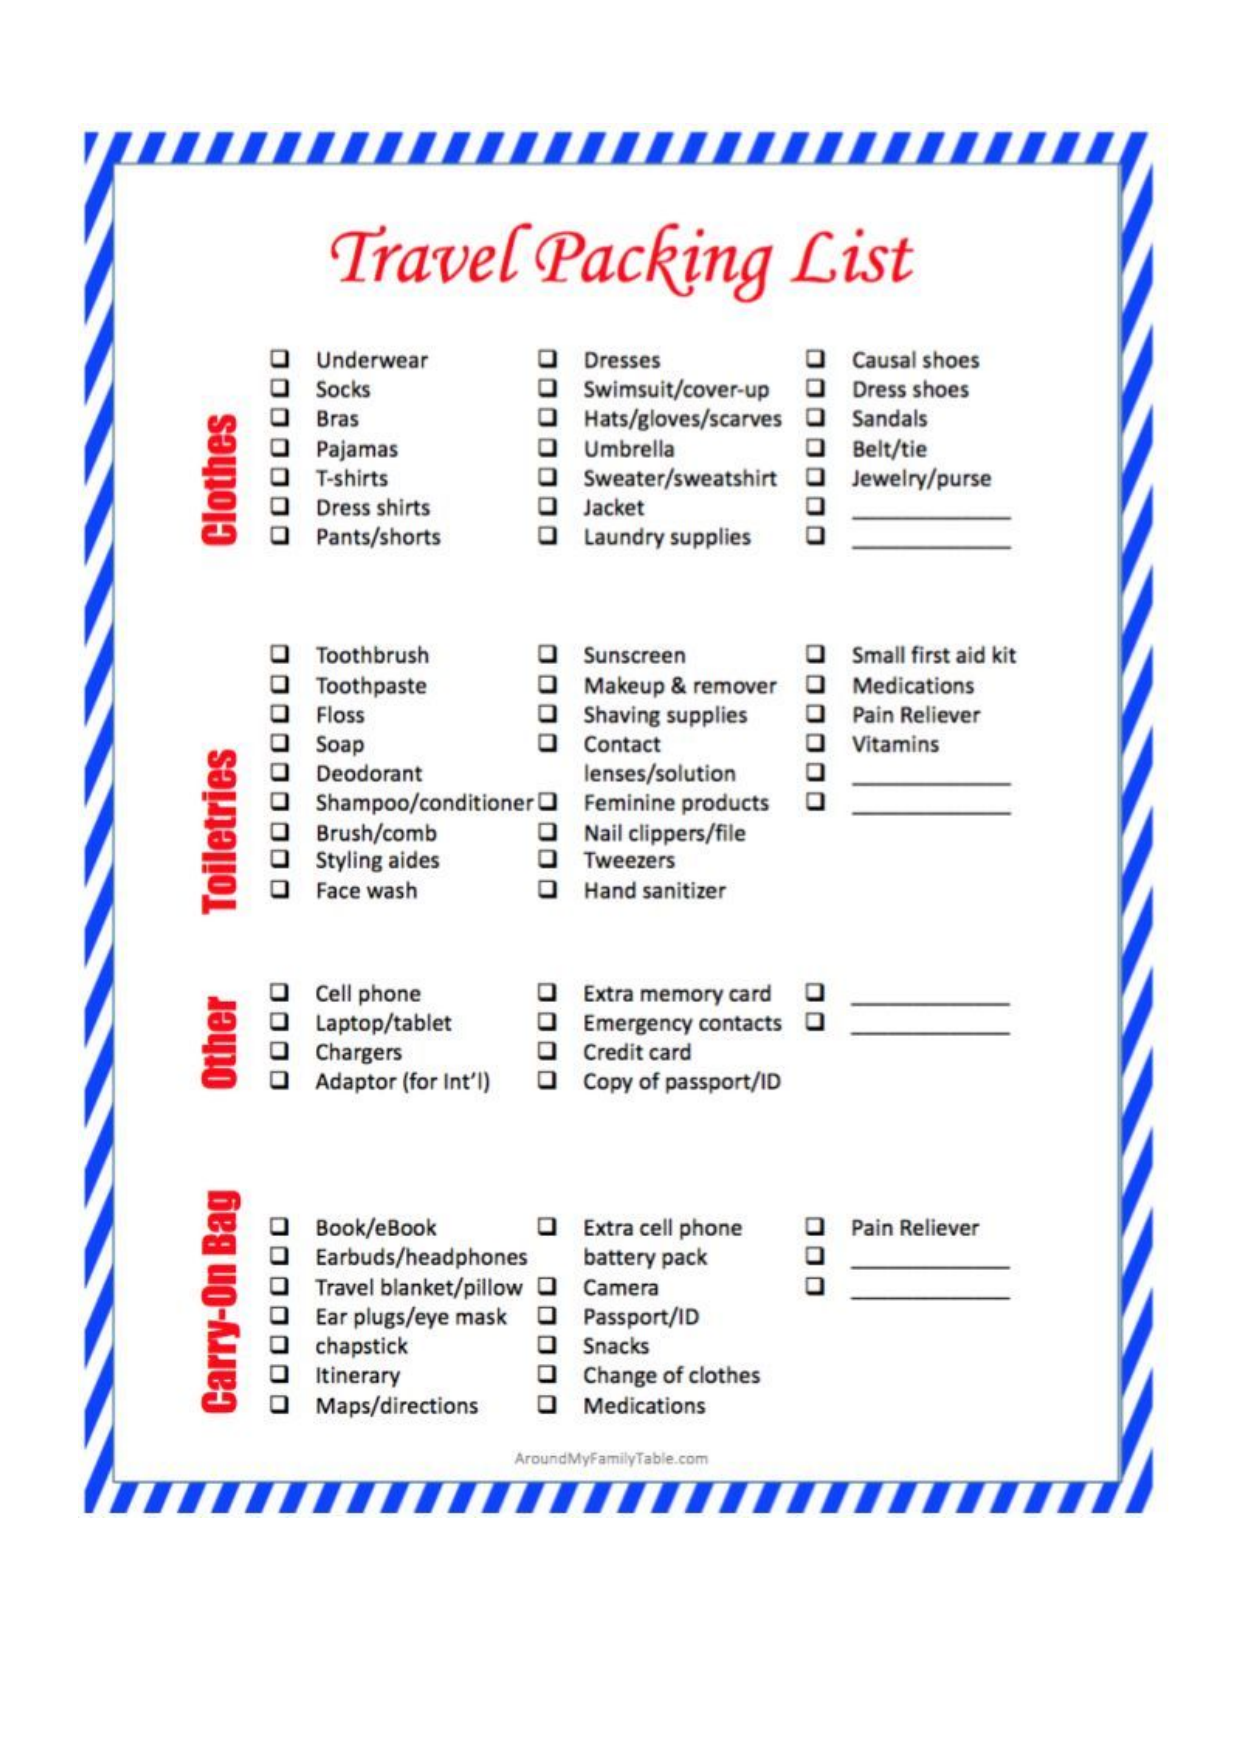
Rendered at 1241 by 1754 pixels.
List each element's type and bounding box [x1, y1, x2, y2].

picture [78, 123, 1169, 1518]
